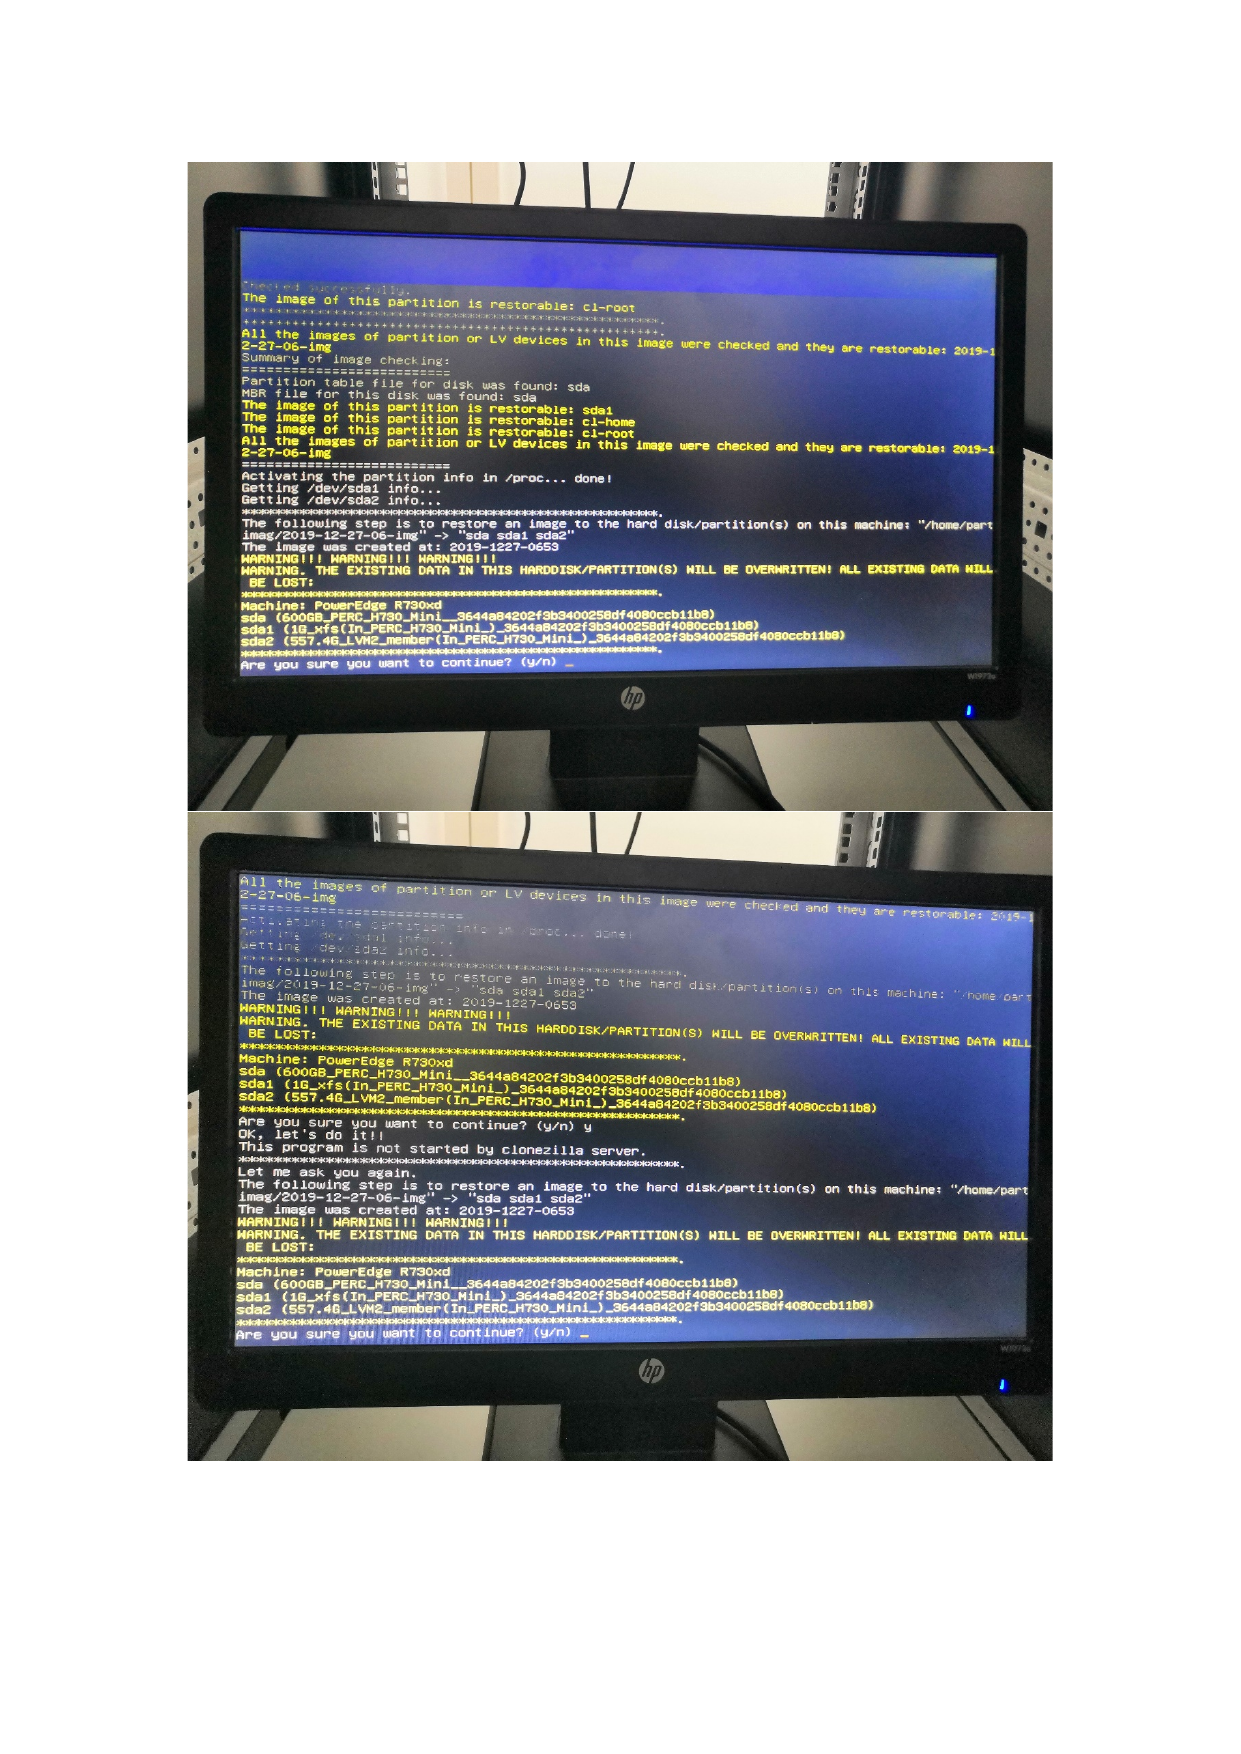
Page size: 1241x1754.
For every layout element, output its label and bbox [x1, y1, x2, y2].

picture [187, 812, 1053, 1461]
picture [187, 162, 1053, 811]
